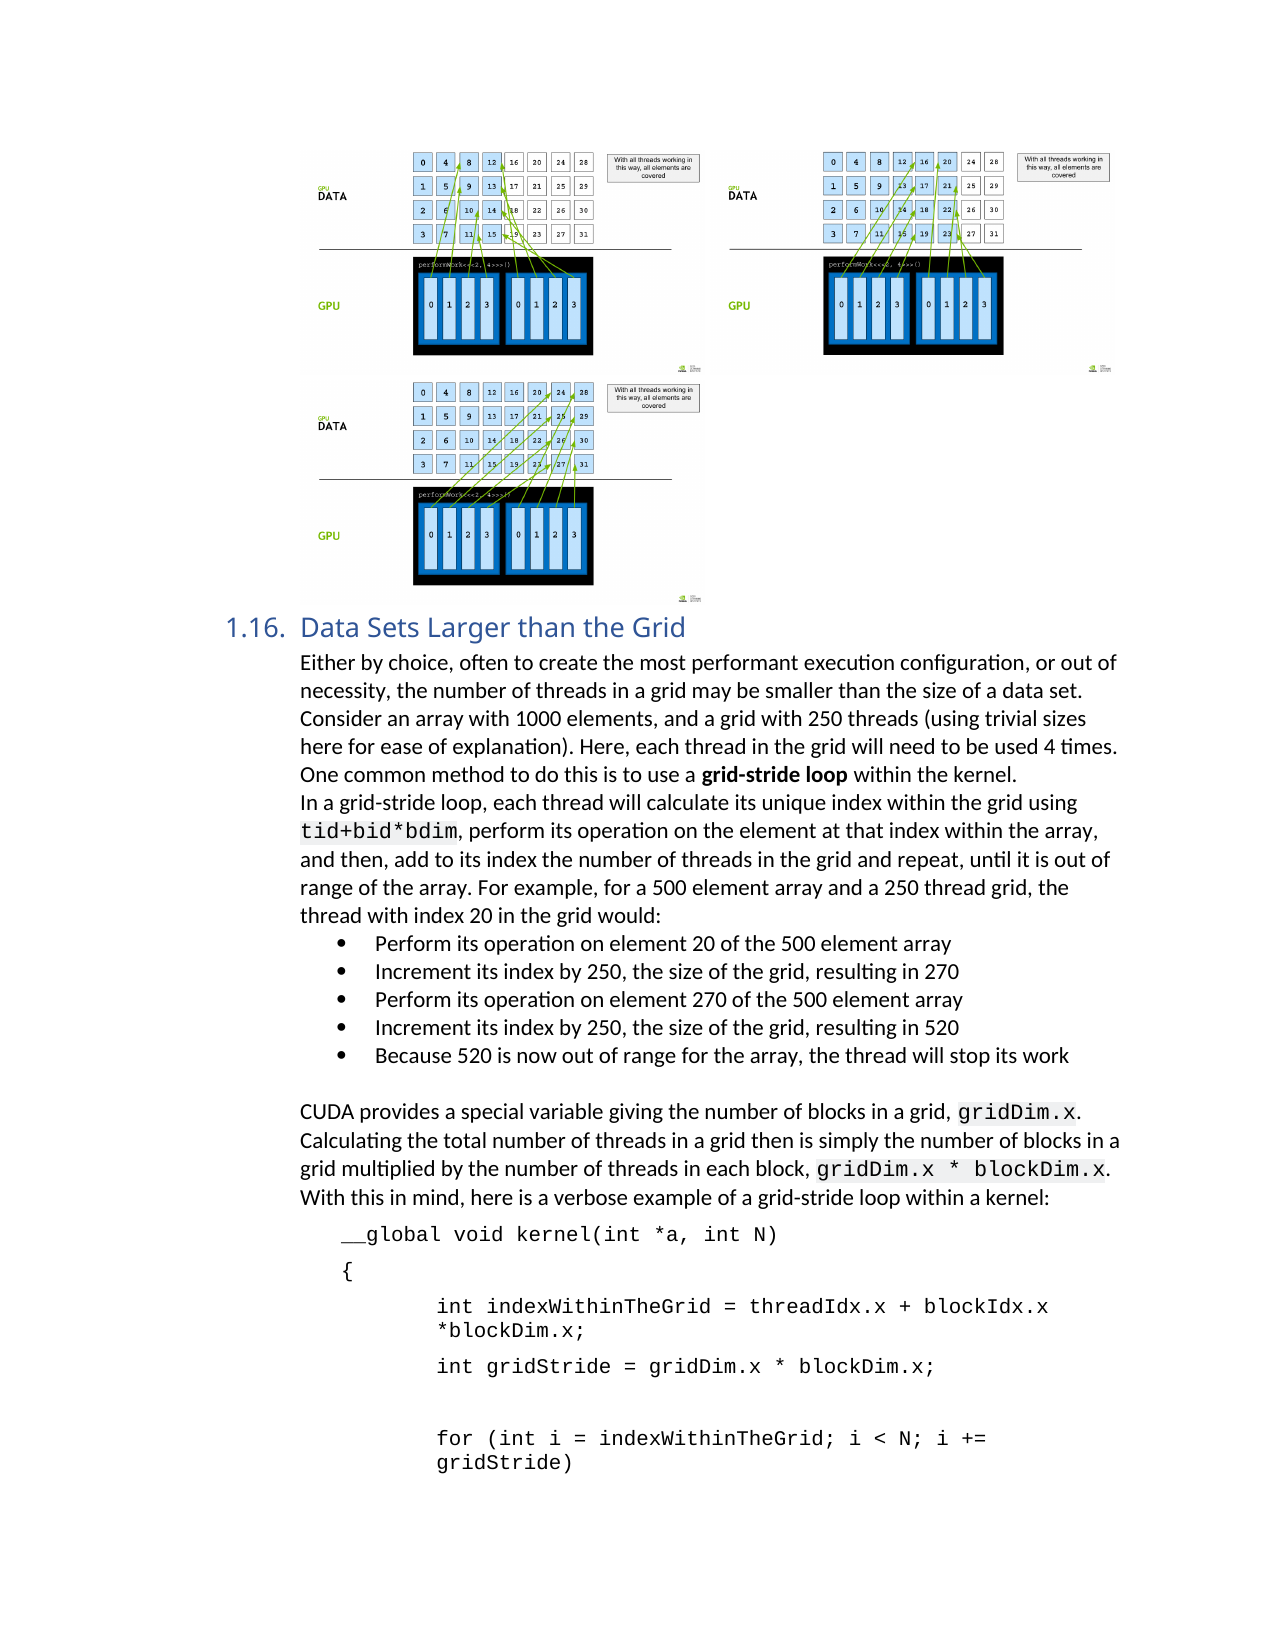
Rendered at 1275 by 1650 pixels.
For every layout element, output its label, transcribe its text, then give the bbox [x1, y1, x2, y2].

text In a grid-stride loop, each thread will calculate its unique index within the grid using tid+bid*bdim, perform its operation on the element at that index within the array, and then, add to its index the number of threads in the grid and repeat, until it is out of range of the array. For example, for a 500 element array and a 250 thread grid, the thread with index 20 in the grid would: [300, 788, 1125, 929]
text int gridStride = gridDim.x * blockDim.x; [199, 1356, 1076, 1379]
text __global void kernel(int *a, int N) [199, 1224, 1076, 1247]
picture [300, 150, 705, 375]
list Increment its index by 250, the size of the grid, resulting in 270 [337, 957, 1125, 985]
list Increment its index by 250, the size of the grid, resulting in 520 [337, 1013, 1125, 1041]
text for (int i = indexWithinTheGrid; i < N; i += gridStride) [436, 1428, 1076, 1475]
text int indexWithinTheGrid = threadIdx.x + blockIdx.x *blockDim.x; [436, 1296, 1076, 1343]
list Because 520 is now out of range for the array, the thread will stop its work [337, 1041, 1125, 1069]
picture [300, 380, 705, 605]
picture [710, 150, 1116, 375]
text CUDA provides a special variable giving the number of blocks in a grid, gridDim.x. Calculating the total number of threads in a grid then is simply the number of blocks in a grid multiplied by the number of threads in each block, gridDim.x * blockDim.x. With this in mind, here is a verbose example of a grid-stride loop within a kernel: [300, 1097, 1125, 1211]
text Either by choice, often to create the most performant execution configuration, or out of necessity, the number of threads in a grid may be smaller than the size of a data set. Consider an array with 1000 elements, and a grid with 250 threads (using trivial sizes here for ease of explanation). Here, each thread in the grid will need to be used 4 times. One common method to do this is to use a grid-stride loop within the kernel. [300, 648, 1125, 788]
list Perform its operation on element 270 of the 500 element array [337, 985, 1125, 1013]
text { [199, 1260, 1076, 1283]
list Perform its operation on element 20 of the 500 element array [337, 929, 1125, 957]
subtitle Data Sets Larger than the Grid [225, 608, 1125, 645]
